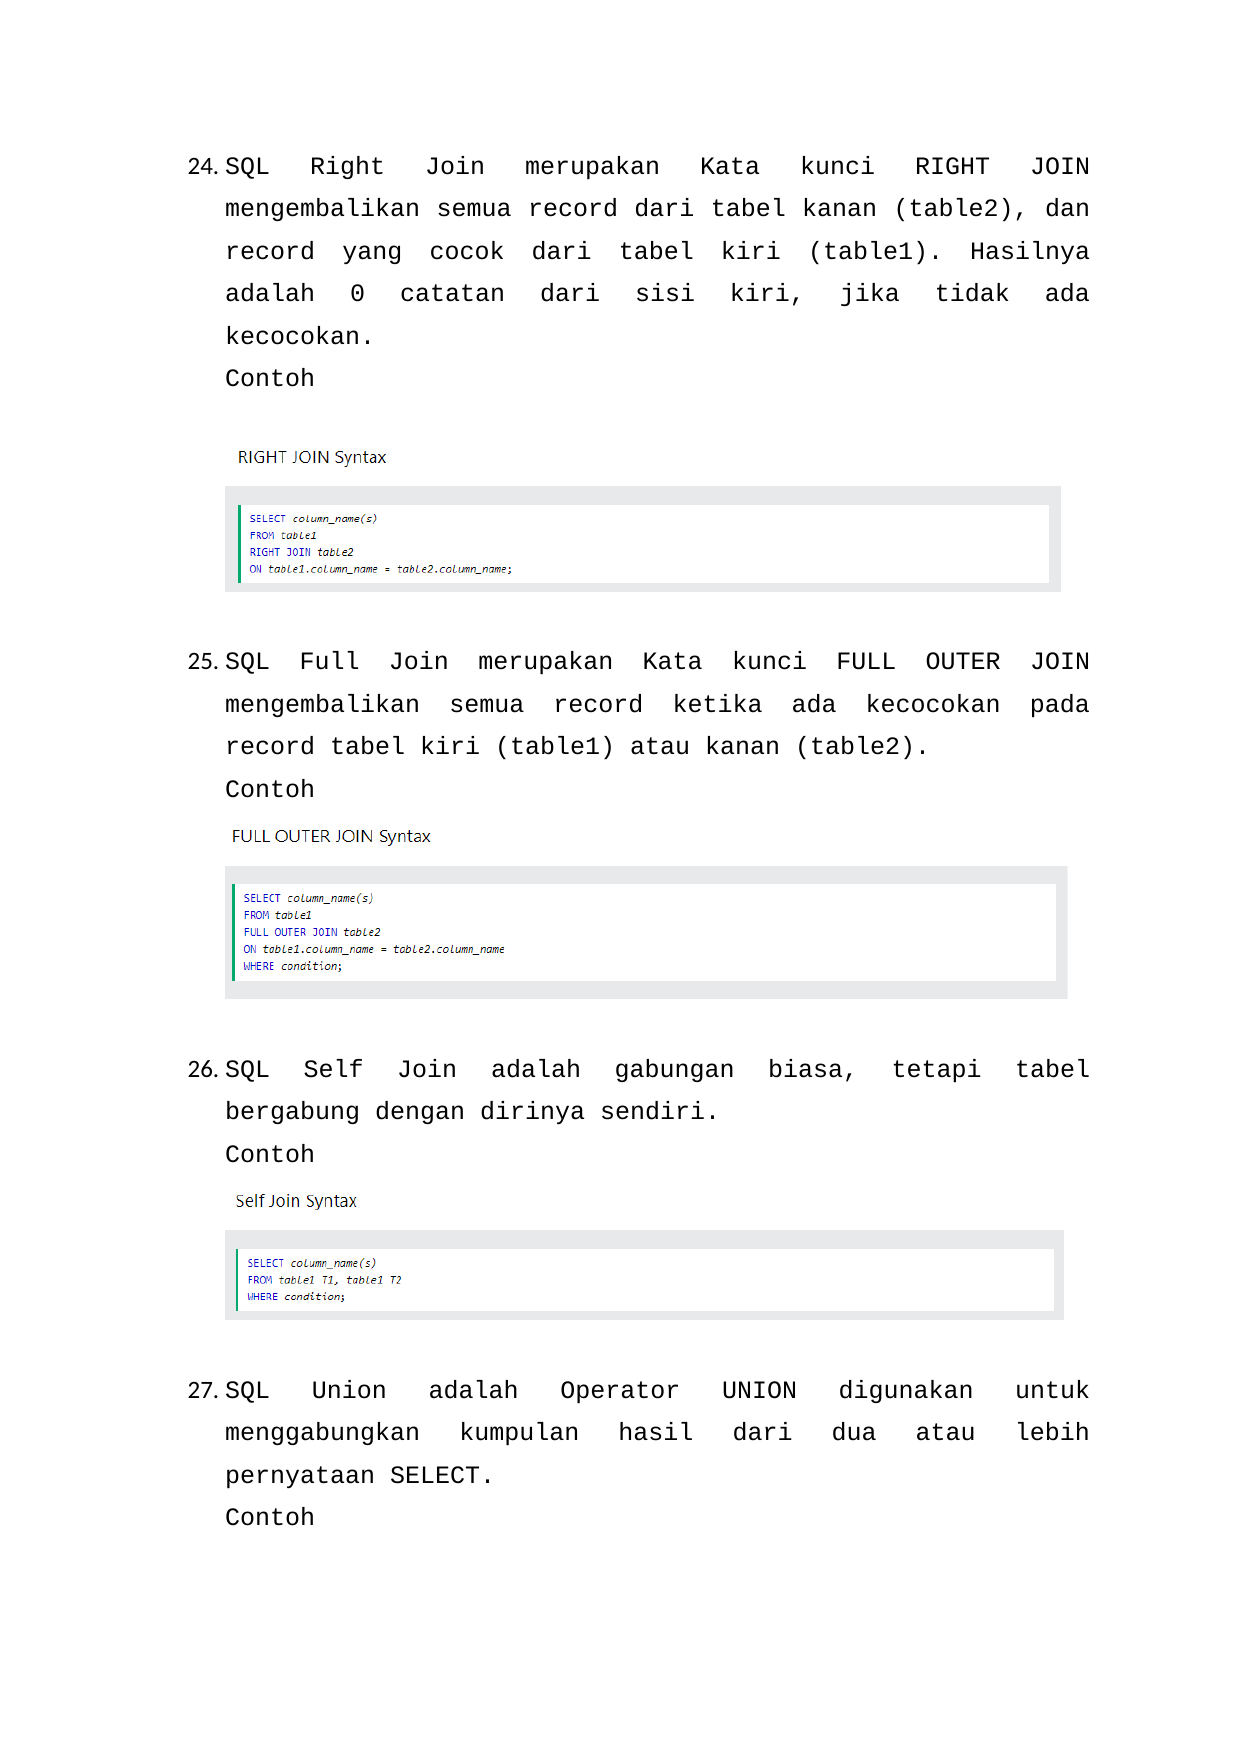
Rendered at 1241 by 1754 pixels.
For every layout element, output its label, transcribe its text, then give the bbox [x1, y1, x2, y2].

list SQL Right Join merupakan Kata kunci RIGHT JOIN mengembalikan semua record dari tabel kanan (table2), dan record yang cocok dari tabel kiri (table1). Hasilnya adalah 0 catatan dari sisi kiri, jika tidak ada kecocokan. [187, 150, 1090, 352]
text Contoh [225, 776, 1090, 805]
list SQL Union adalah Operator UNION digunakan untuk menggabungkan kumpulan hasil dari dua atau lebih pernyataan SELECT. [187, 1374, 1090, 1491]
list SQL Self Join adalah gabungan biasa, tetapi tabel bergabung dengan dirinya sendiri. [187, 1053, 1090, 1127]
picture [225, 1183, 1064, 1320]
text Contoh [225, 366, 1090, 394]
text Contoh [225, 1141, 1090, 1170]
text Contoh [225, 1505, 1090, 1533]
picture [225, 443, 1061, 592]
list SQL Full Join merupakan Kata kunci FULL OUTER JOIN mengembalikan semua record ketika ada kecocokan pada record tabel kiri (table1) atau kanan (table2). [187, 646, 1090, 762]
picture [225, 818, 1068, 999]
